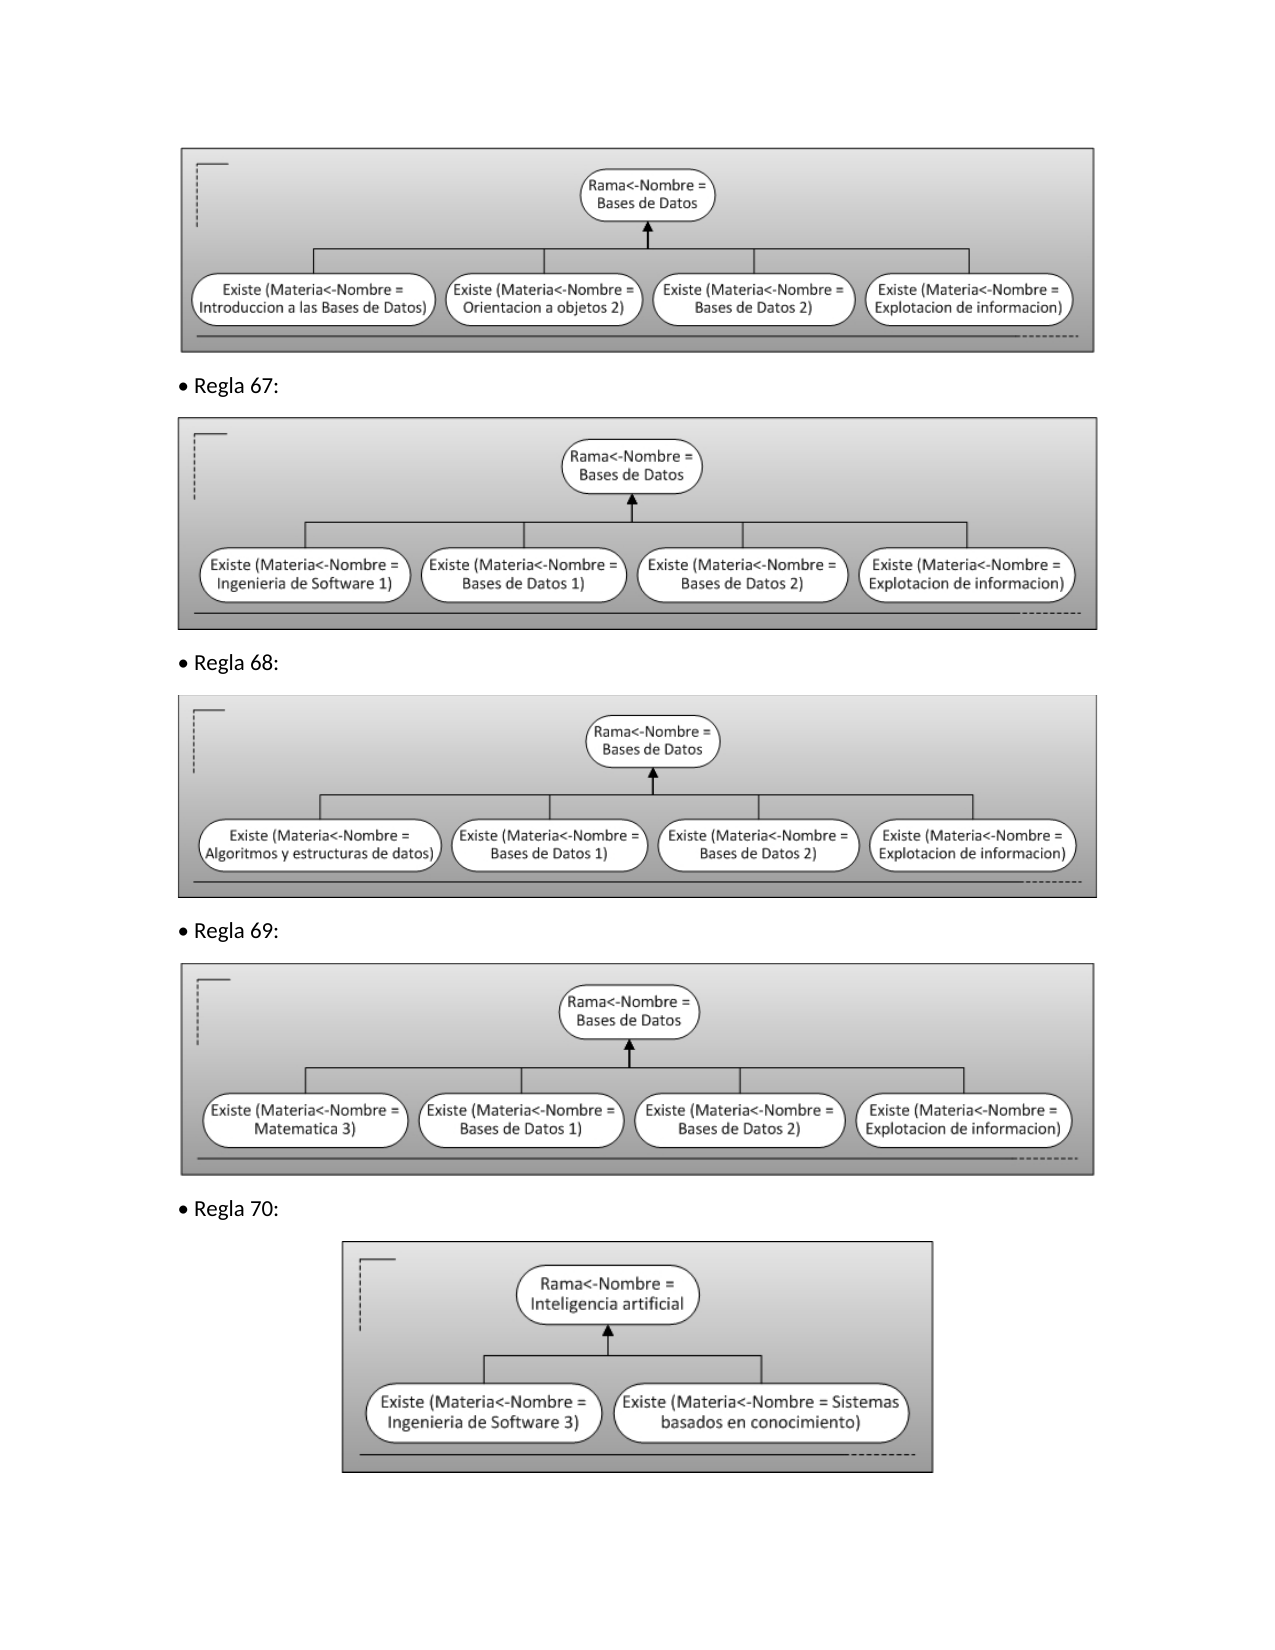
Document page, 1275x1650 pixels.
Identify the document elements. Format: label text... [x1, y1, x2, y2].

text • Regla 69: [177, 916, 1098, 944]
picture [177, 695, 1098, 898]
picture [177, 417, 1098, 630]
text • Regla 67: [177, 371, 1098, 399]
picture [177, 963, 1098, 1176]
text • Regla 70: [177, 1194, 1098, 1222]
picture [341, 1241, 934, 1473]
text • Regla 68: [177, 648, 1098, 676]
picture [177, 147, 1098, 353]
